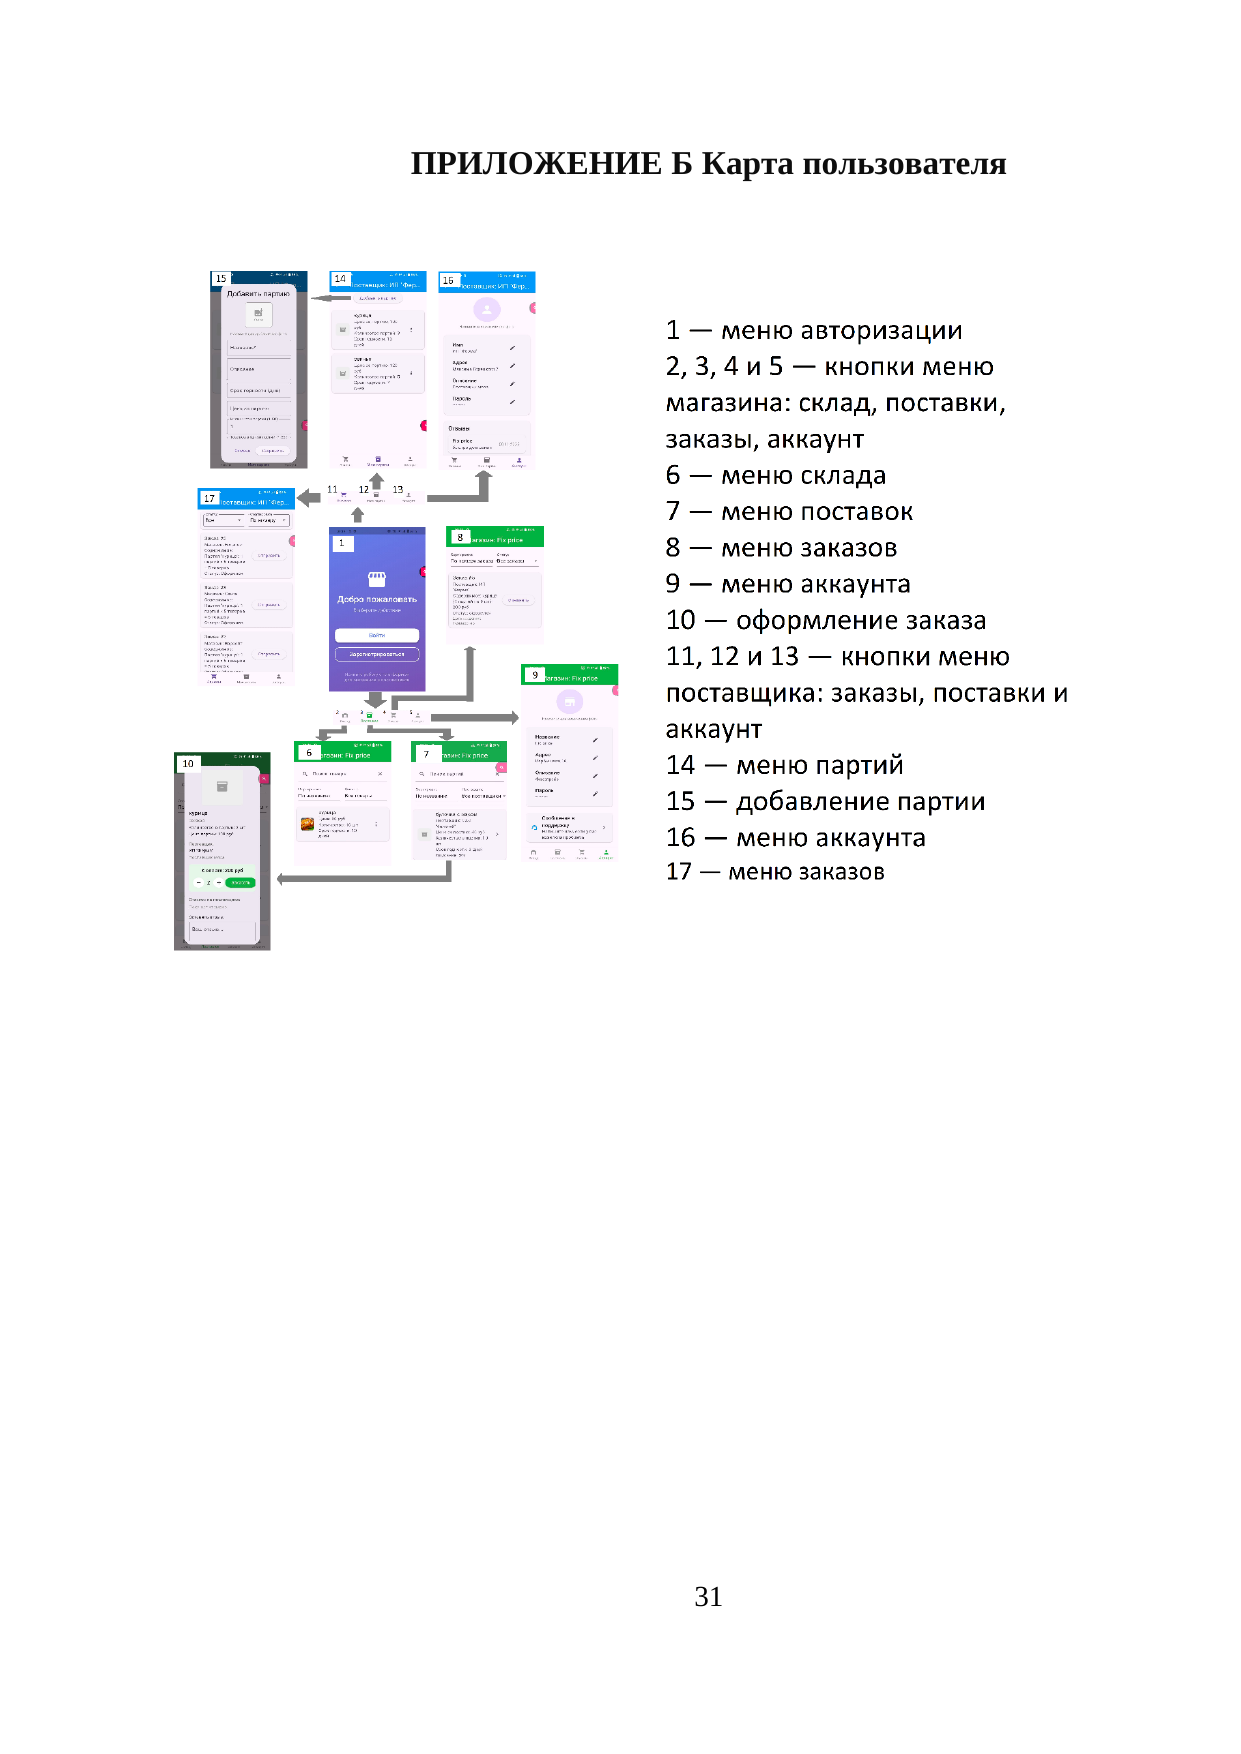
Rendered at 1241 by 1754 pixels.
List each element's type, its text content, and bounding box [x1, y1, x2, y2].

picture [115, 218, 1200, 1034]
subtitle ПРИЛОЖЕНИЕ Б Карта пользователя [177, 143, 1152, 181]
